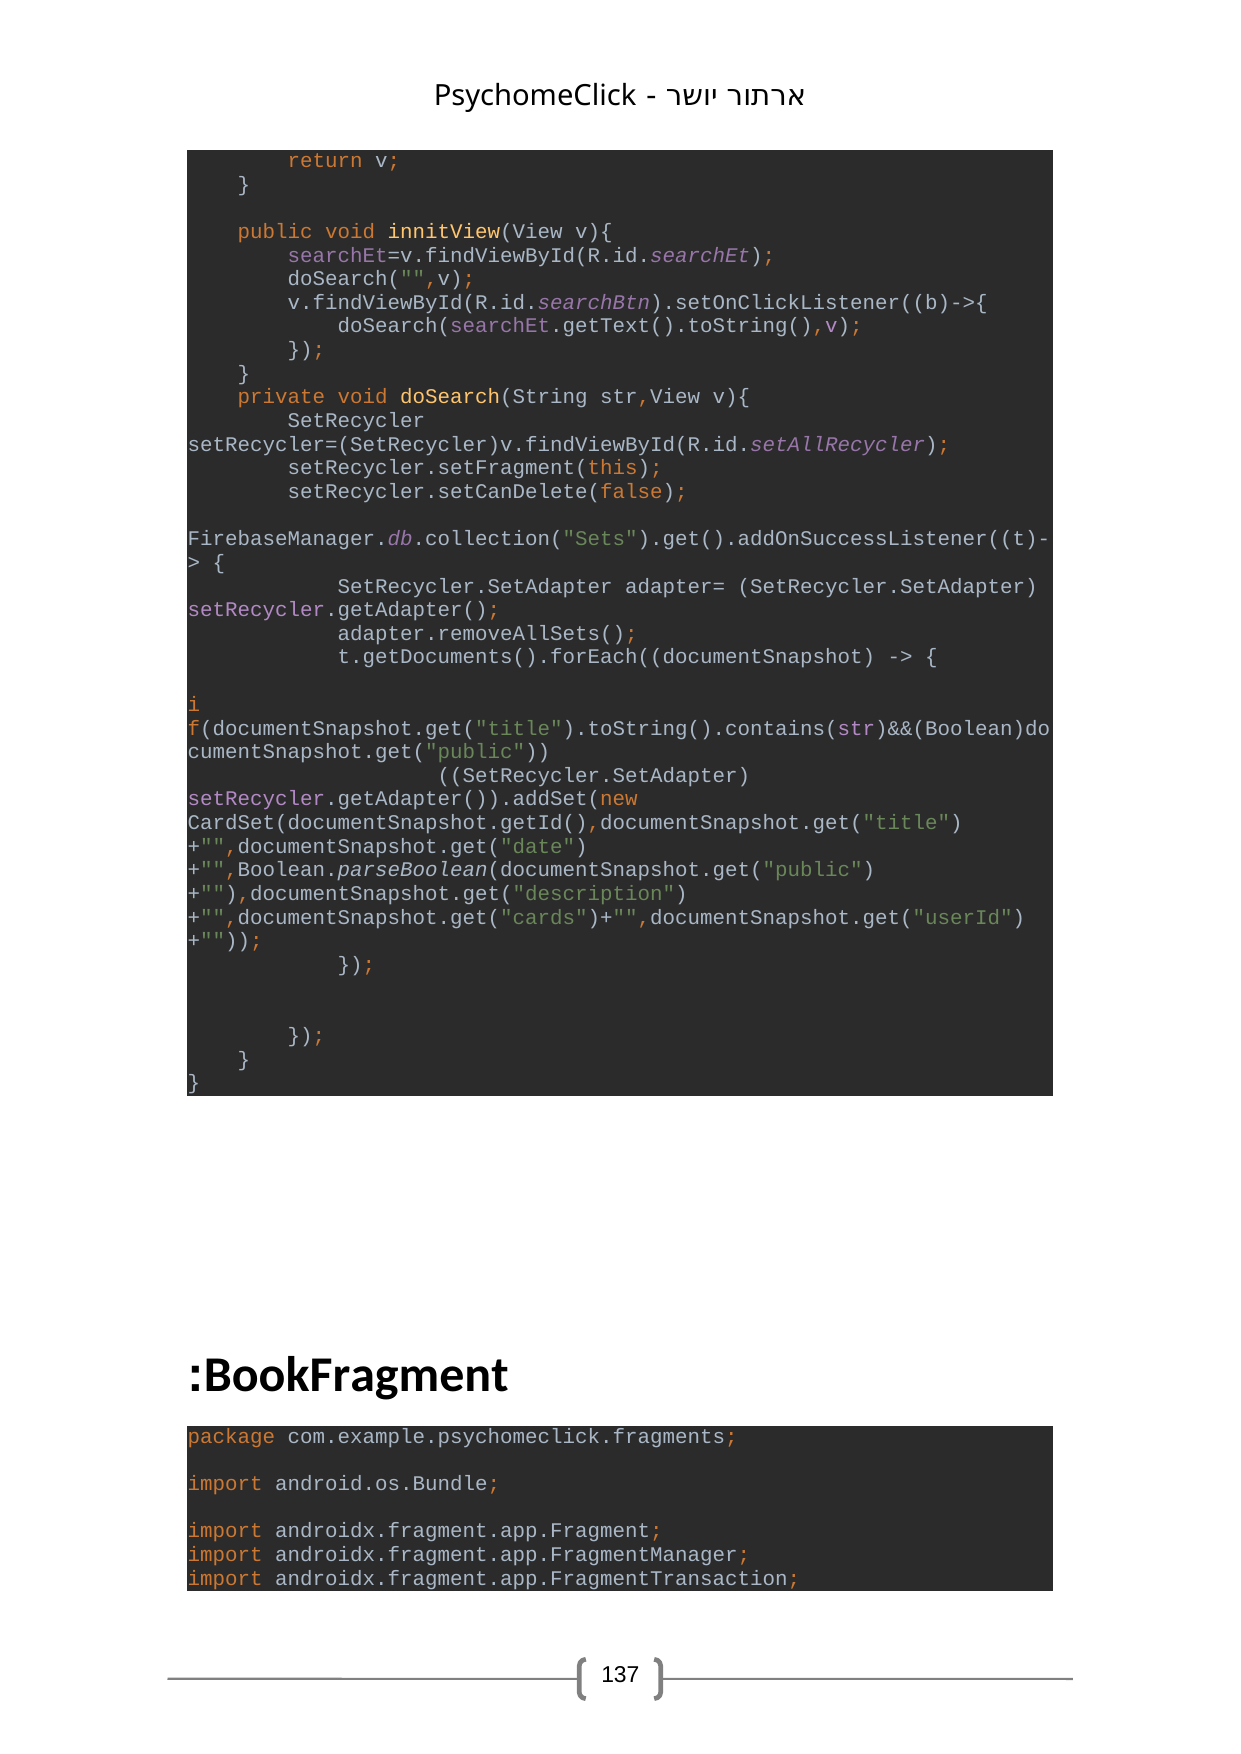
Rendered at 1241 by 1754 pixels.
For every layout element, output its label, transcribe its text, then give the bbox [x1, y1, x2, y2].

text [187, 1426, 1053, 1591]
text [187, 150, 1053, 1096]
text BookFragment: [187, 1343, 1053, 1404]
